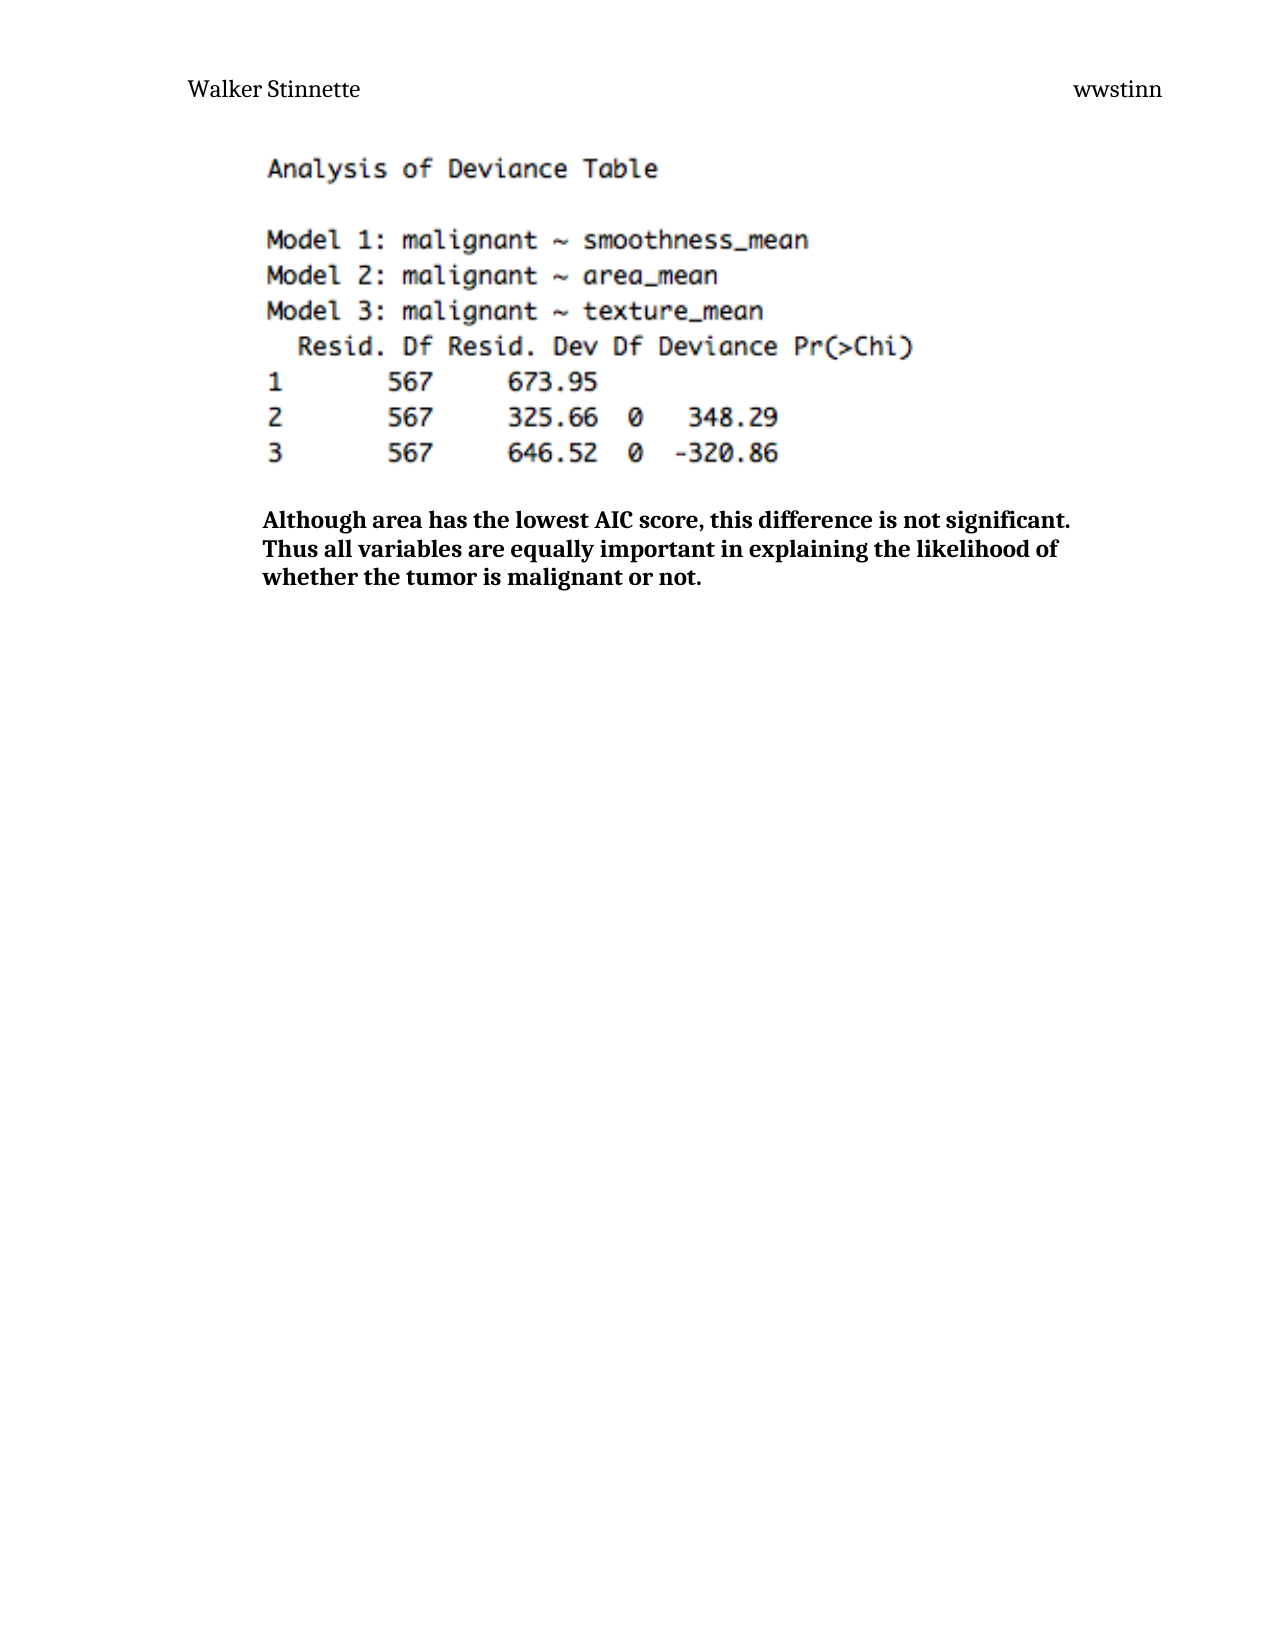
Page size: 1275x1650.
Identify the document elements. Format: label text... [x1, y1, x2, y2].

text Although area has the lowest AIC score, this difference is not significant. Thus all variables are equally important in explaining the likelihood of whether the tumor is malignant or not. [262, 506, 1087, 592]
picture [262, 150, 957, 477]
